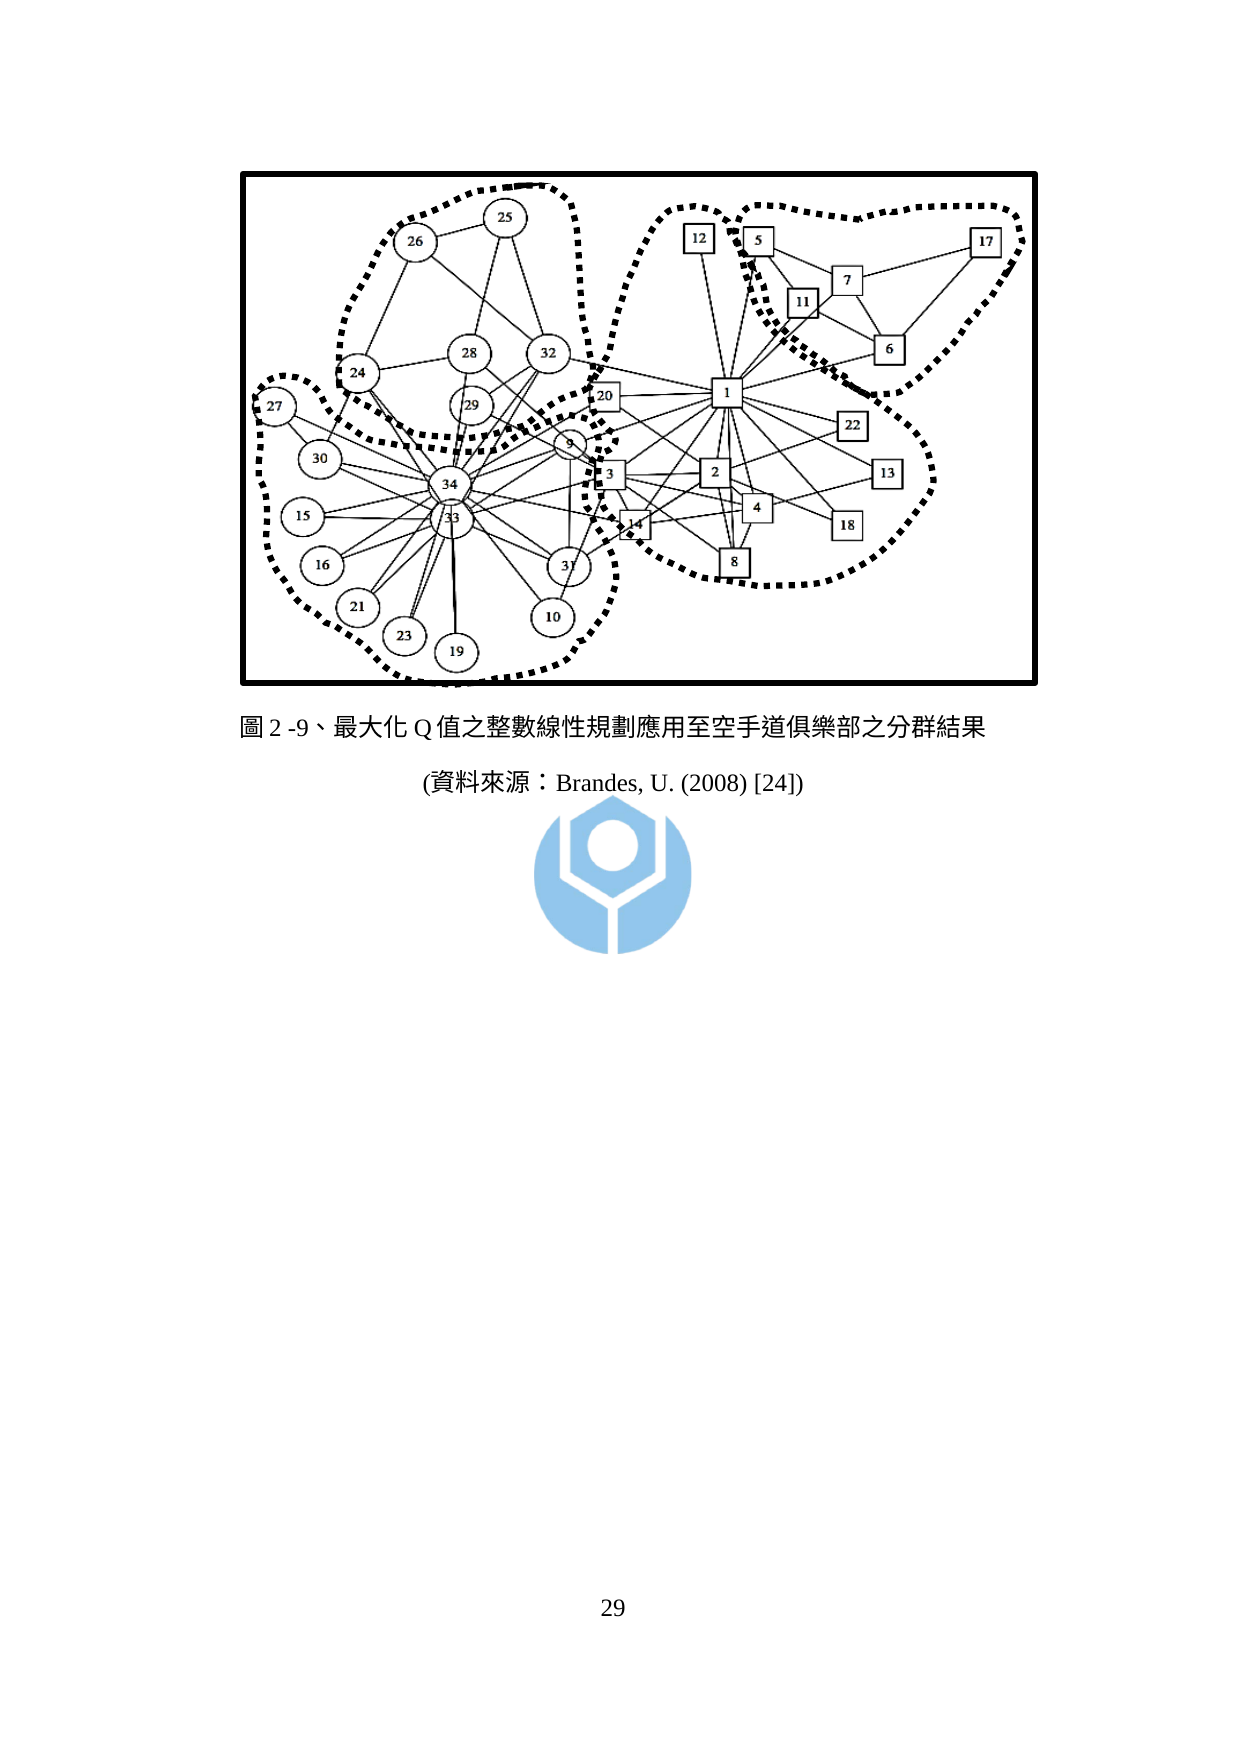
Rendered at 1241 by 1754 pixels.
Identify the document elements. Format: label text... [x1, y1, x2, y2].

text 圖2 -9、最大化Q值之整數線性規劃應用至空手道俱樂部之分群結果 [177, 708, 1048, 744]
text (資料來源：Brandes, U. (2008) [24]) [177, 762, 1048, 798]
picture [246, 177, 1032, 680]
picture [526, 798, 700, 964]
